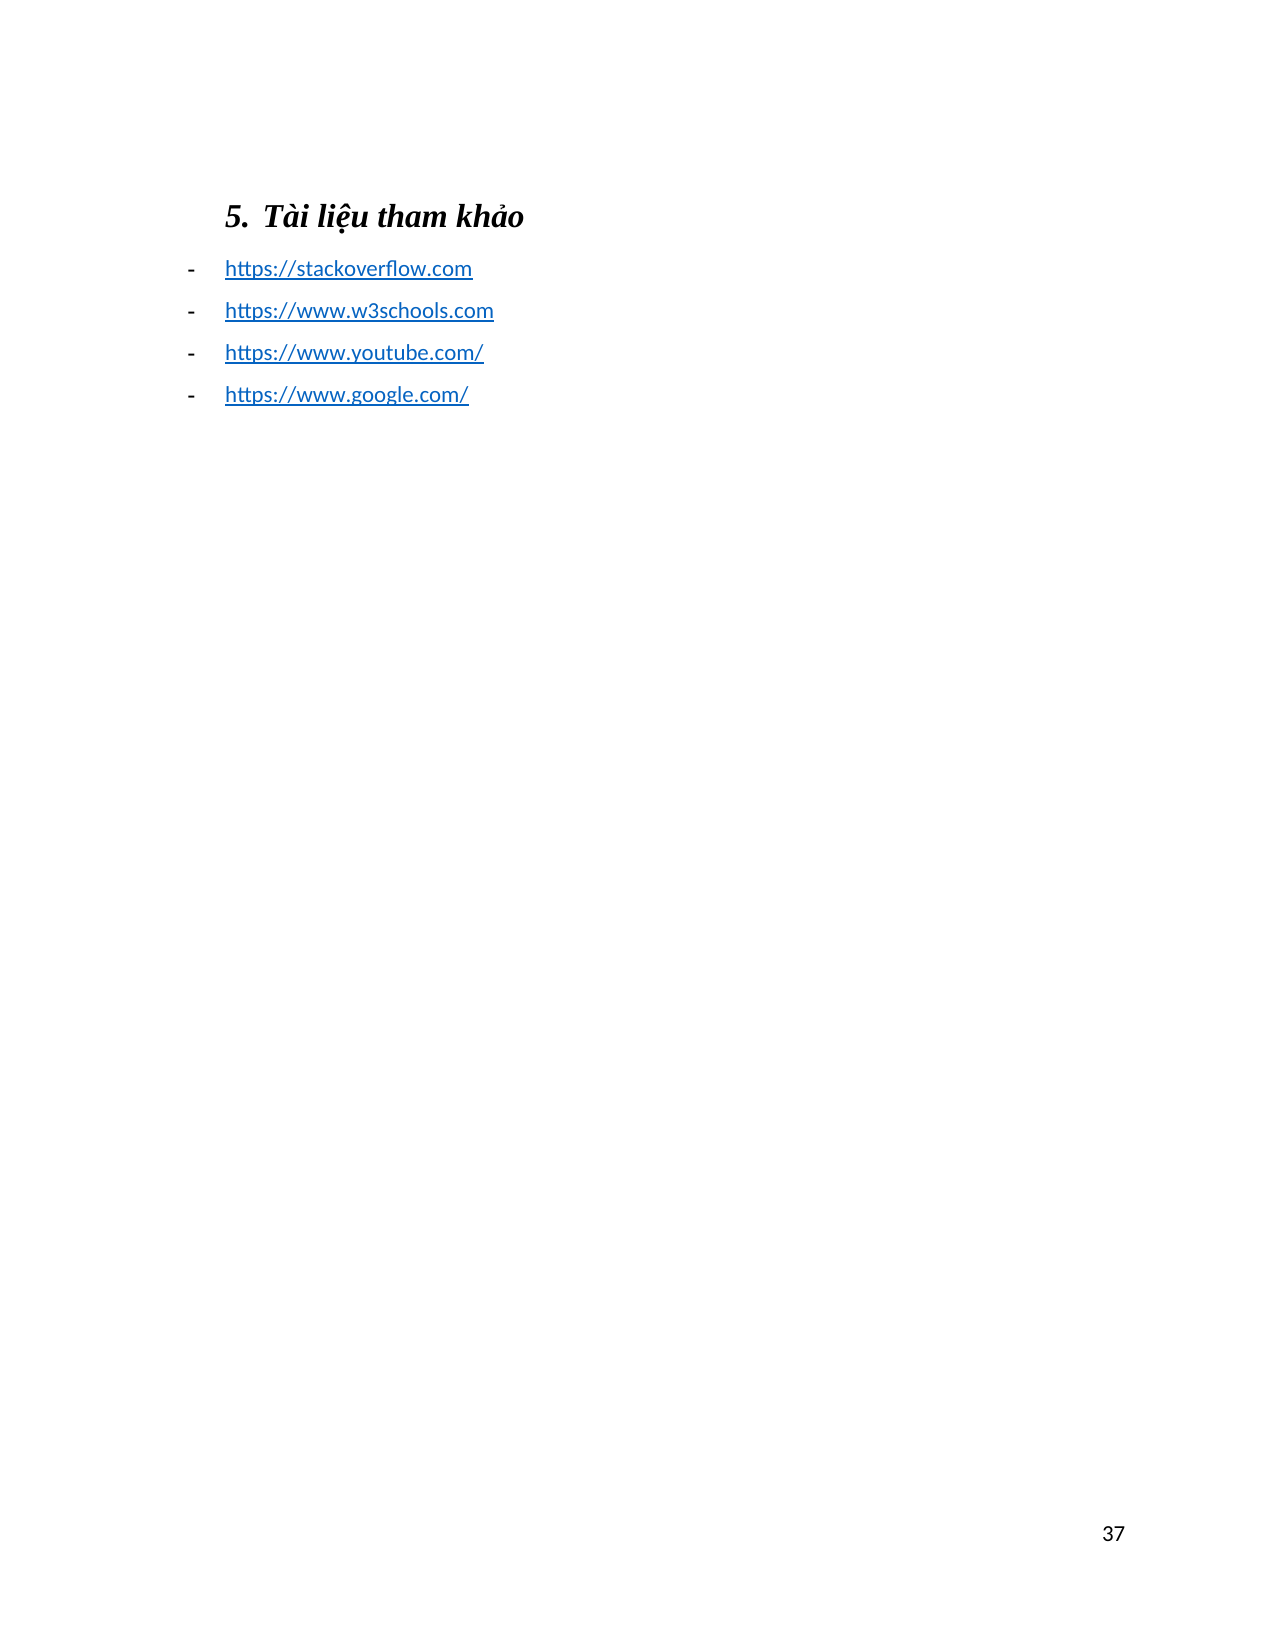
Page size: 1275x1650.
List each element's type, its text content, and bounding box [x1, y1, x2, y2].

list https://stackoverflow.com [187, 254, 1125, 282]
list https://www.youtube.com/ [187, 338, 1125, 366]
list https://www.w3schools.com [187, 296, 1125, 324]
list Tài liệu tham khảo [225, 197, 1125, 235]
list https://www.google.com/ [187, 380, 1125, 408]
